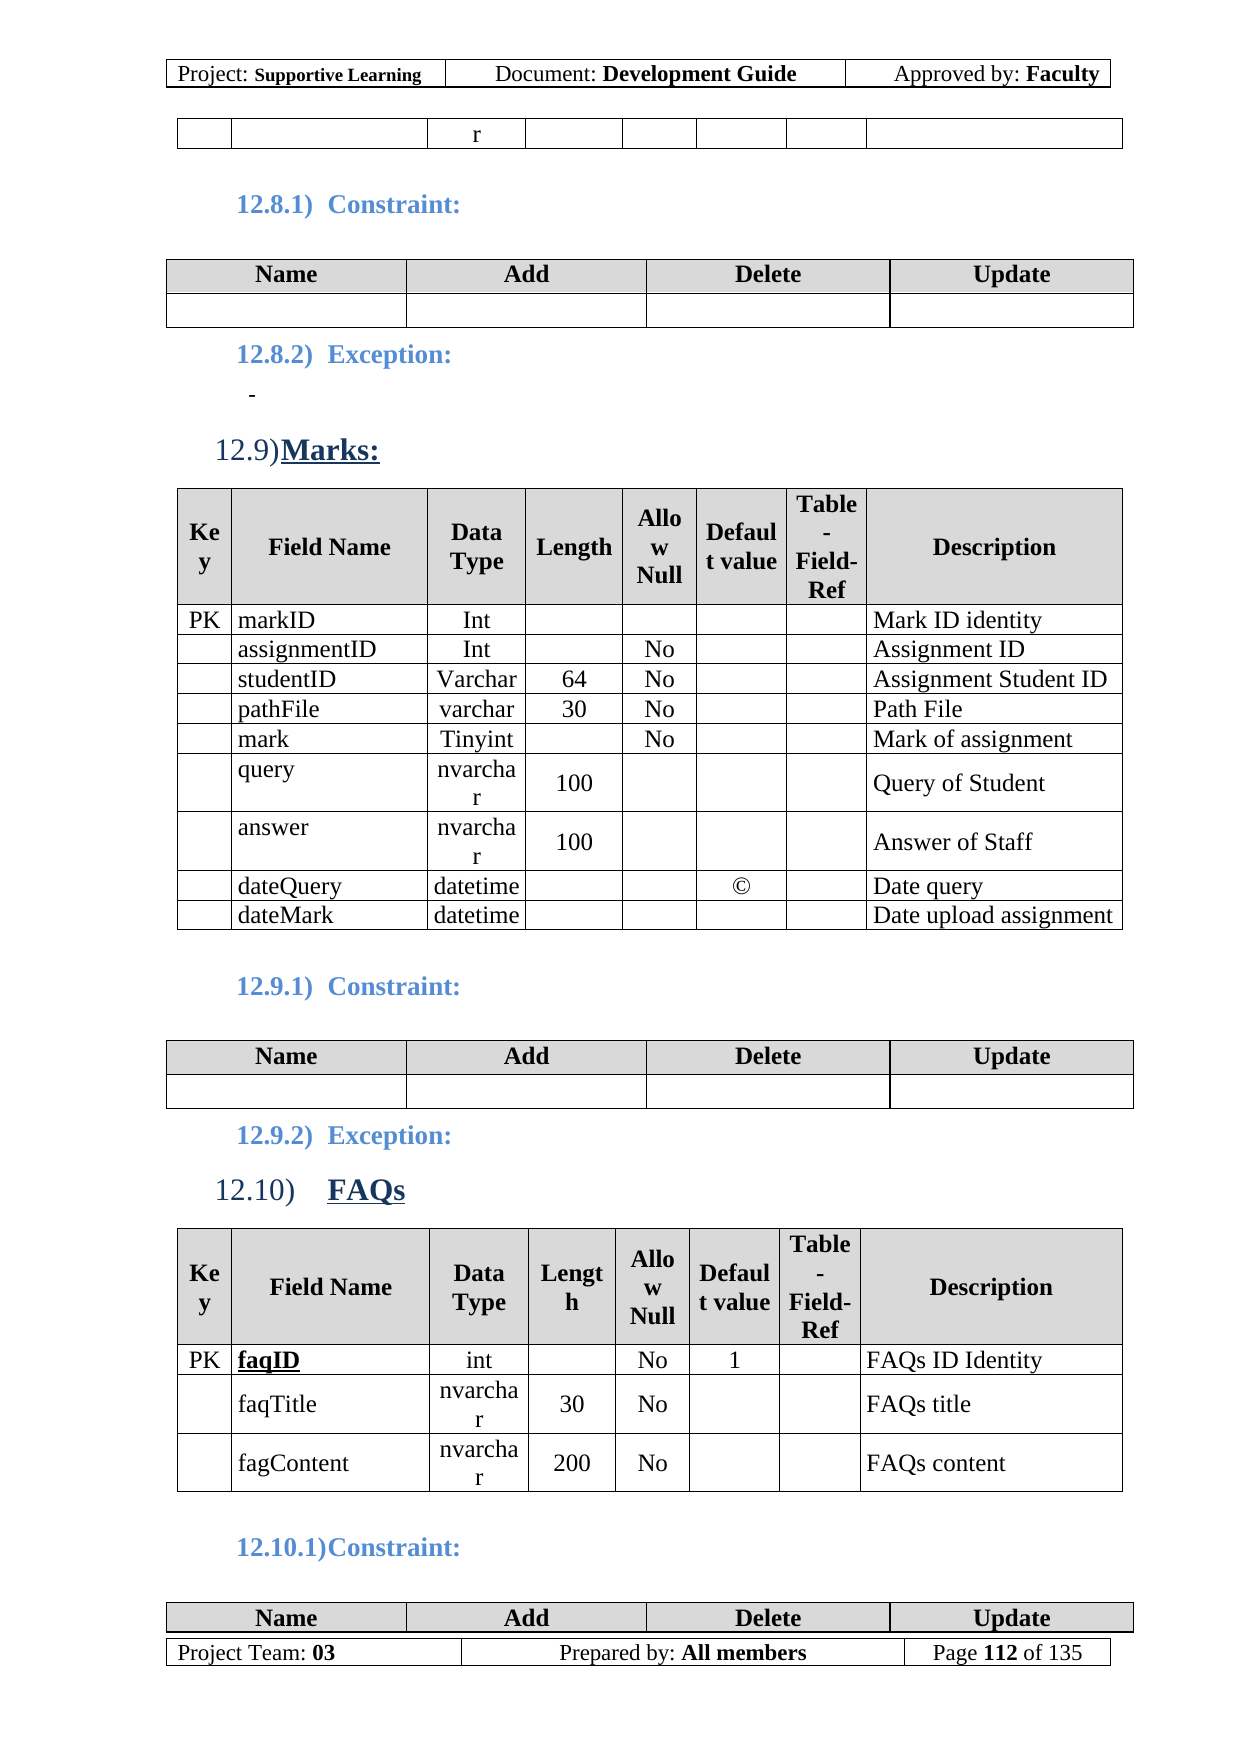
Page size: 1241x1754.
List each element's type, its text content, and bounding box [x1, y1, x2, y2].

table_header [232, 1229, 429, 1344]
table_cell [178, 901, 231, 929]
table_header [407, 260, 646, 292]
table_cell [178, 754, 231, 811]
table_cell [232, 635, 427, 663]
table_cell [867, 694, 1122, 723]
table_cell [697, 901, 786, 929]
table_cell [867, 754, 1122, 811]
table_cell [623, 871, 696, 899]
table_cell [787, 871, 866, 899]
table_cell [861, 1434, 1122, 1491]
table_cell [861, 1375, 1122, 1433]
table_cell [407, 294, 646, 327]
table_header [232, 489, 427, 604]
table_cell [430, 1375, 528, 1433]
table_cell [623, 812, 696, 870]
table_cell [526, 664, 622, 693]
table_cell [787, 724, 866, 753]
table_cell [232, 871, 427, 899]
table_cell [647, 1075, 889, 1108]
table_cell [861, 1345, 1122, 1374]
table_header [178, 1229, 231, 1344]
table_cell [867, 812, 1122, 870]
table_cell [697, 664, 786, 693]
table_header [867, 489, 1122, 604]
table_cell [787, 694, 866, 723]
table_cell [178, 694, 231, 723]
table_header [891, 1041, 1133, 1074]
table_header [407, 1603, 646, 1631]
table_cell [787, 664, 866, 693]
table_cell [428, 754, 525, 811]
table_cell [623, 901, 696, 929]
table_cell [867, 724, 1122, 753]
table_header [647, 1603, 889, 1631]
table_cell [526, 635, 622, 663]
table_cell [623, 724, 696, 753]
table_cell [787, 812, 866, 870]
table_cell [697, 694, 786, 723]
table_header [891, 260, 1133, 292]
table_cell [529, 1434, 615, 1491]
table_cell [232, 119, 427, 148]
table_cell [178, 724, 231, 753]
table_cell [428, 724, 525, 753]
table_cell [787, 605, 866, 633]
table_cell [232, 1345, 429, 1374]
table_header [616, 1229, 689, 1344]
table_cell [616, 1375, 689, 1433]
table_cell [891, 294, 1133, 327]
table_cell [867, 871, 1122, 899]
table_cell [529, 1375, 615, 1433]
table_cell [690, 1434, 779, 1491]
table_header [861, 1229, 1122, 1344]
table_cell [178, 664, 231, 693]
list Constraint: [236, 1531, 1122, 1562]
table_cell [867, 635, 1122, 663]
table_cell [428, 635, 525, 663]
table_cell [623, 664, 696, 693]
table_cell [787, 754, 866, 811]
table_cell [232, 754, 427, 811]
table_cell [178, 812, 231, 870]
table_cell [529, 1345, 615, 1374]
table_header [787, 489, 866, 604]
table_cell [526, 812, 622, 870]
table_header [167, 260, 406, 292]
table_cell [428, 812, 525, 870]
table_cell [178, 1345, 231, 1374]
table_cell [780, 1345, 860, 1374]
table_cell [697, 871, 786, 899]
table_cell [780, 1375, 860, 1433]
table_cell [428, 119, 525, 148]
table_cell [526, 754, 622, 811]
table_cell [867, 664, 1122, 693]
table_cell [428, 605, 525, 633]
list Constraint: [236, 188, 1122, 219]
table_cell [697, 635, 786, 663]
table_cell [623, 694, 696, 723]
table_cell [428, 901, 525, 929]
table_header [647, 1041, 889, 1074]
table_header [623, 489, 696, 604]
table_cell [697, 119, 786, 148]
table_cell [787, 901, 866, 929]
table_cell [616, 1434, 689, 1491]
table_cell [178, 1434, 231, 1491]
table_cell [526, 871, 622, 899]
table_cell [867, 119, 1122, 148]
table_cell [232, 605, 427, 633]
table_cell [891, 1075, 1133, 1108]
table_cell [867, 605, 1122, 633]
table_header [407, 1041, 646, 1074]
text Exception: [236, 1119, 1122, 1151]
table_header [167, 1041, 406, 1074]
list Exception: [236, 338, 1122, 369]
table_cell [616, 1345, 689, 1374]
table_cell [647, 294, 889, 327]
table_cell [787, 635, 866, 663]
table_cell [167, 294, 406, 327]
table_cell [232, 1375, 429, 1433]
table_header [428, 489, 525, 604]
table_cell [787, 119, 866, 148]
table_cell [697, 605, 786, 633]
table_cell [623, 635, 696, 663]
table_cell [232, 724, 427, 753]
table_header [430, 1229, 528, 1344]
text Constraint: [236, 969, 1122, 1001]
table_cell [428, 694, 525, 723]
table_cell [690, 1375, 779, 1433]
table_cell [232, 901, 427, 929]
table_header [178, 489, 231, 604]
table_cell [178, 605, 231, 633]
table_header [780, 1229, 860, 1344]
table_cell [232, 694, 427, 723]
text FAQs [214, 1171, 1122, 1207]
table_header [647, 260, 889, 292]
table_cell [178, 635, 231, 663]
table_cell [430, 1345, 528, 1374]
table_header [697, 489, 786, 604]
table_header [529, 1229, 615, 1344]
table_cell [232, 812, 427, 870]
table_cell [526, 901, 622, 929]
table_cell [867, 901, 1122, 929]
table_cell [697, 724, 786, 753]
text Marks: [214, 431, 1122, 467]
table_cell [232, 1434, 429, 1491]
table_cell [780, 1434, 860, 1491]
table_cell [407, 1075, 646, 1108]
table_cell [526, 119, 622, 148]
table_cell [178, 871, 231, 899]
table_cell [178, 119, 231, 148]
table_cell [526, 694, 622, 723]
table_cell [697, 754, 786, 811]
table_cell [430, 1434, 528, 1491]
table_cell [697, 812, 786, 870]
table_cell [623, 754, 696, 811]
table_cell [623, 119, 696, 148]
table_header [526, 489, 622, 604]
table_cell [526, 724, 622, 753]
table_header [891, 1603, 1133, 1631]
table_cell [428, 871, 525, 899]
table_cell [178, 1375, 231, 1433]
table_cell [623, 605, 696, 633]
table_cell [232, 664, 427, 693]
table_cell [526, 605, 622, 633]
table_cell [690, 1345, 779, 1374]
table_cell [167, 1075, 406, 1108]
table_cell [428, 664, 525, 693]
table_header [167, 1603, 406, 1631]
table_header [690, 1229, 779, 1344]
